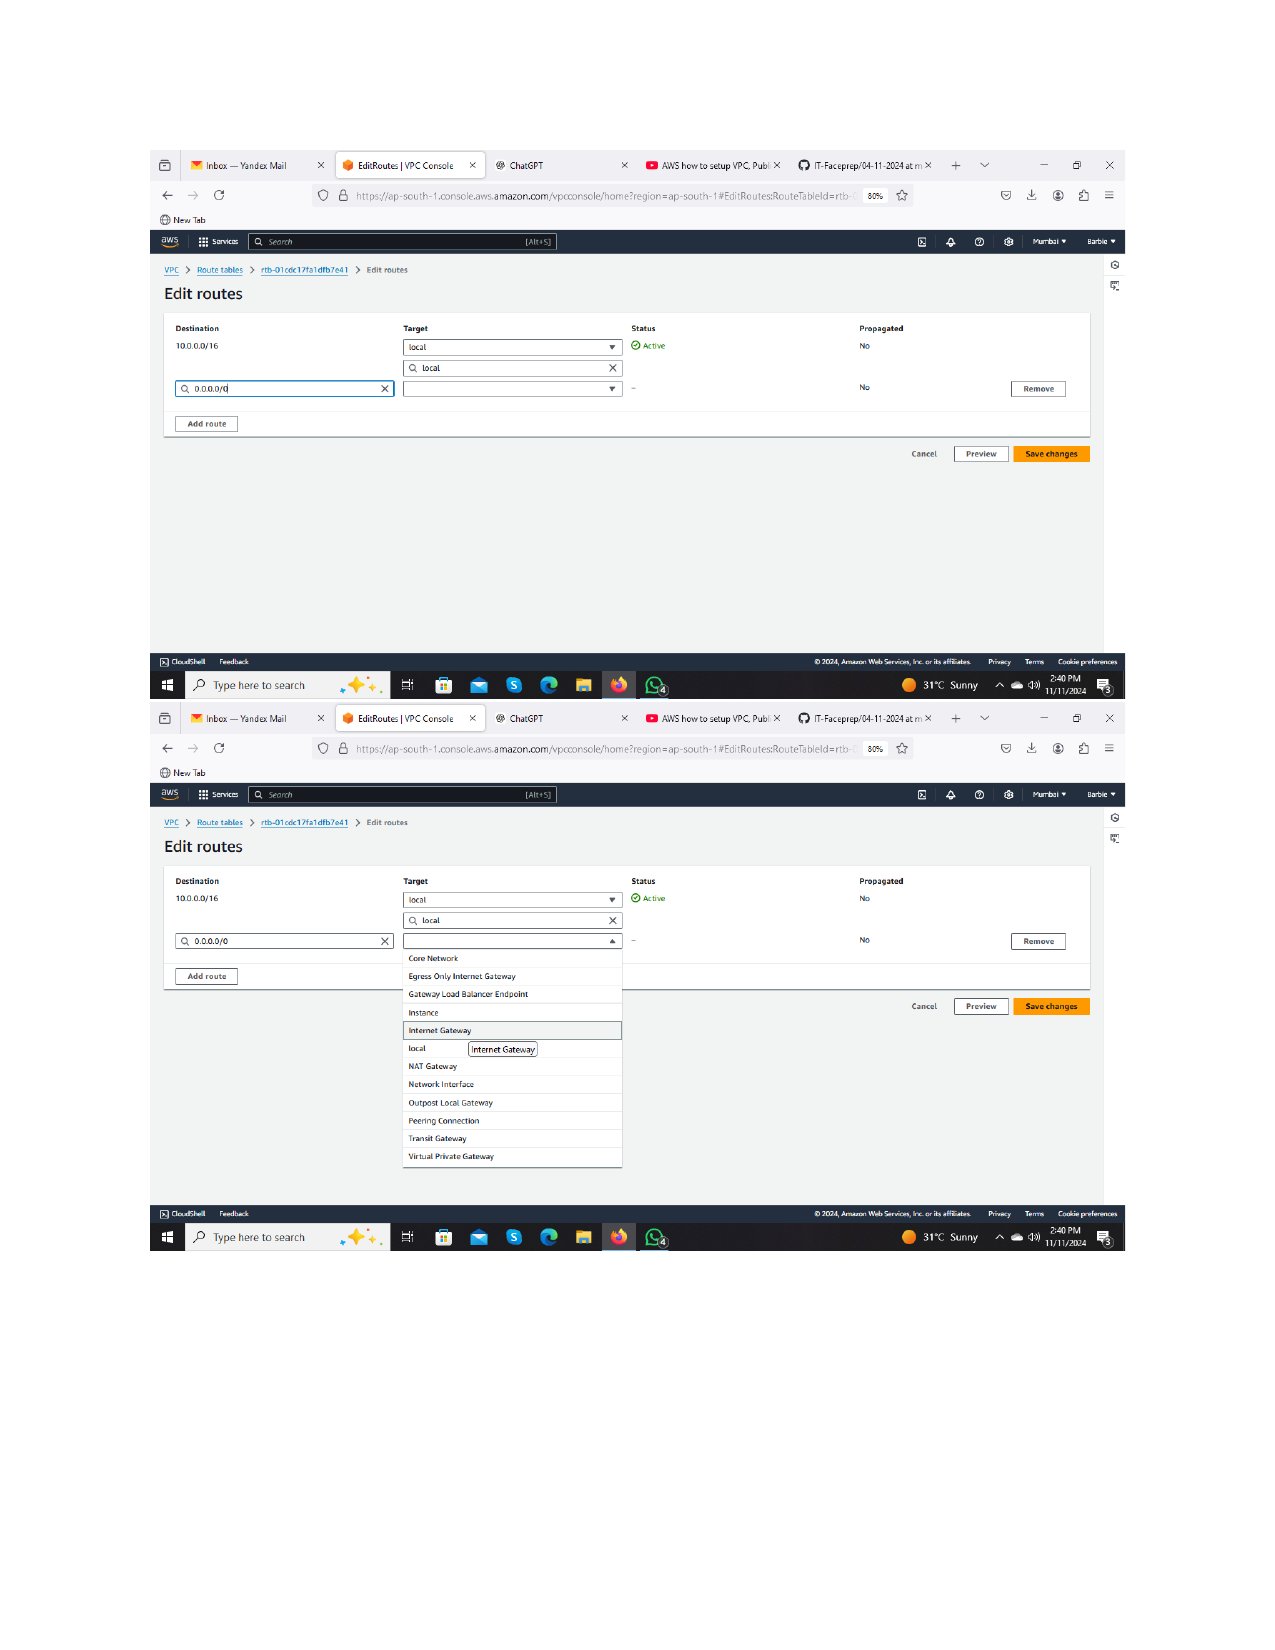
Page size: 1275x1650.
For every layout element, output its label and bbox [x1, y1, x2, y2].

picture [150, 702, 1125, 1251]
picture [150, 150, 1125, 699]
